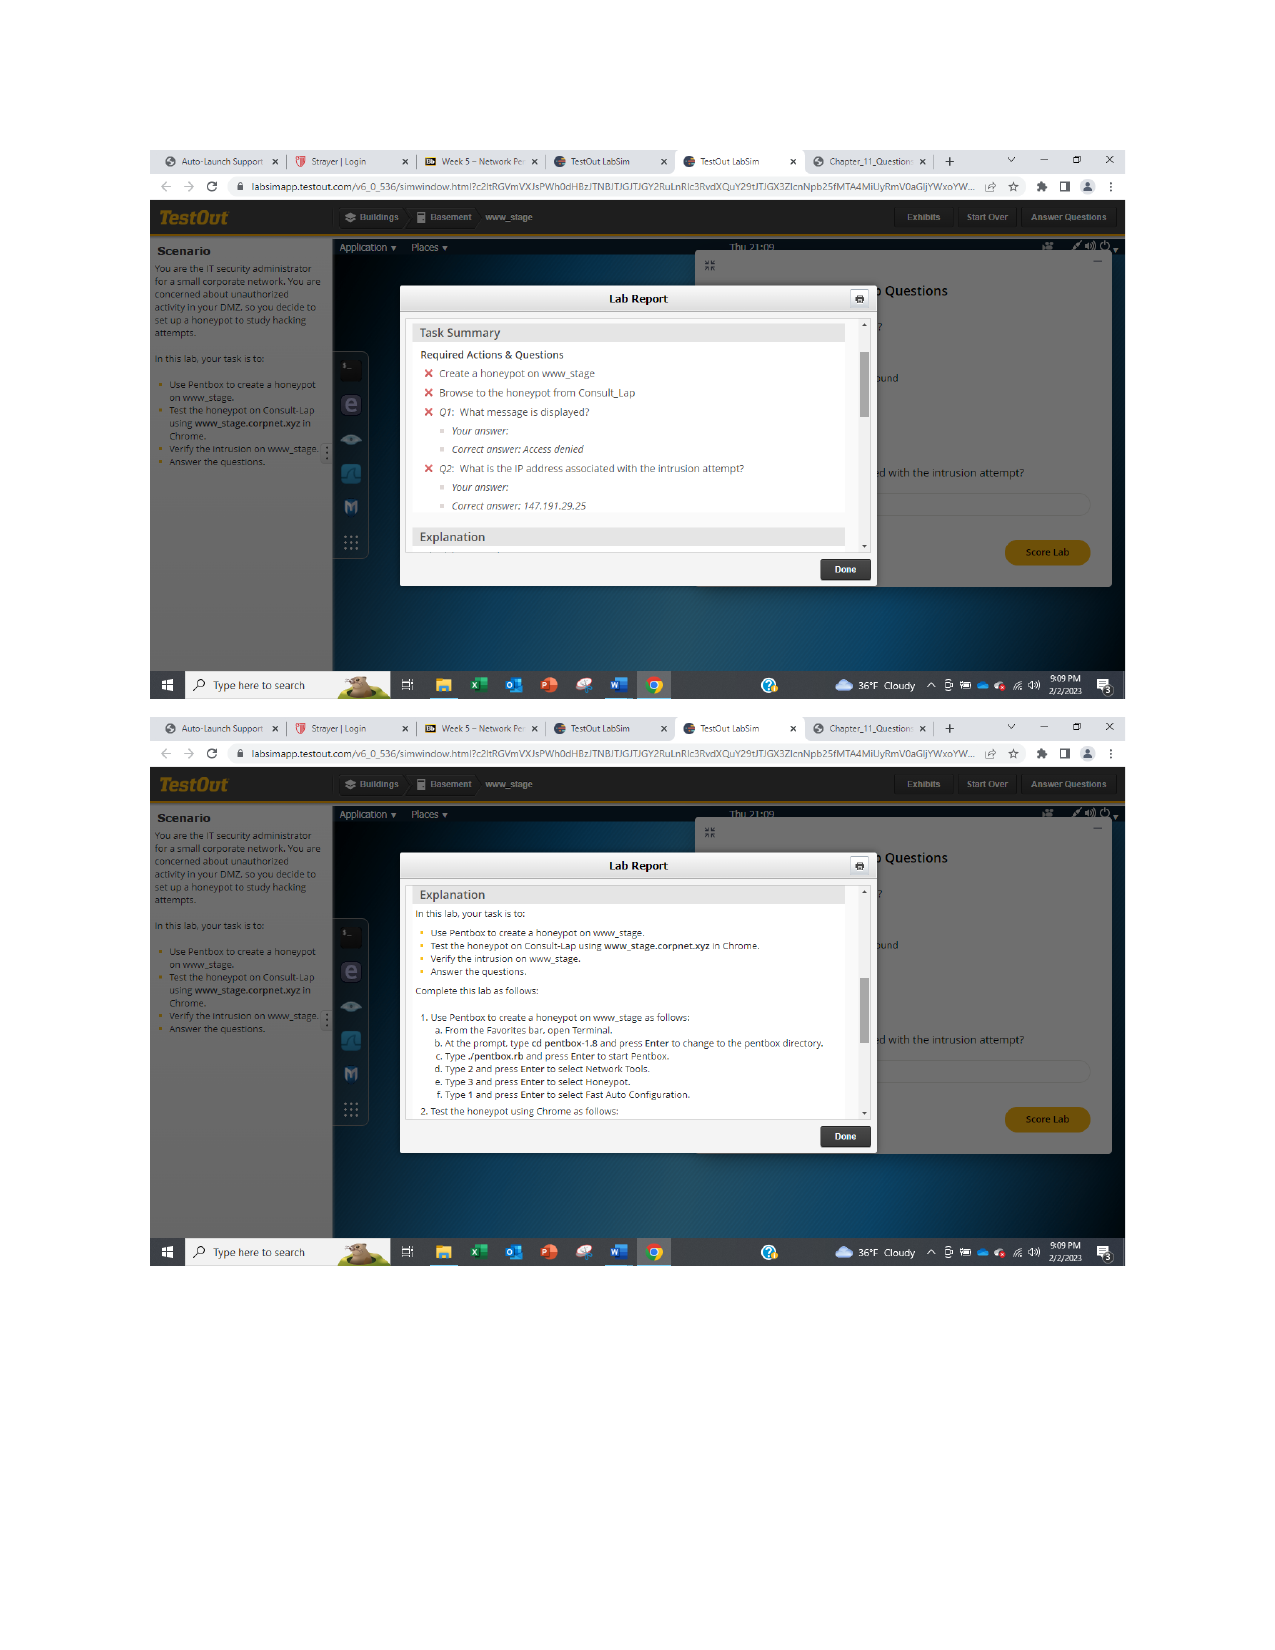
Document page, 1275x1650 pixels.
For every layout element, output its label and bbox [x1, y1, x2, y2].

picture [150, 150, 1125, 699]
picture [150, 717, 1125, 1266]
